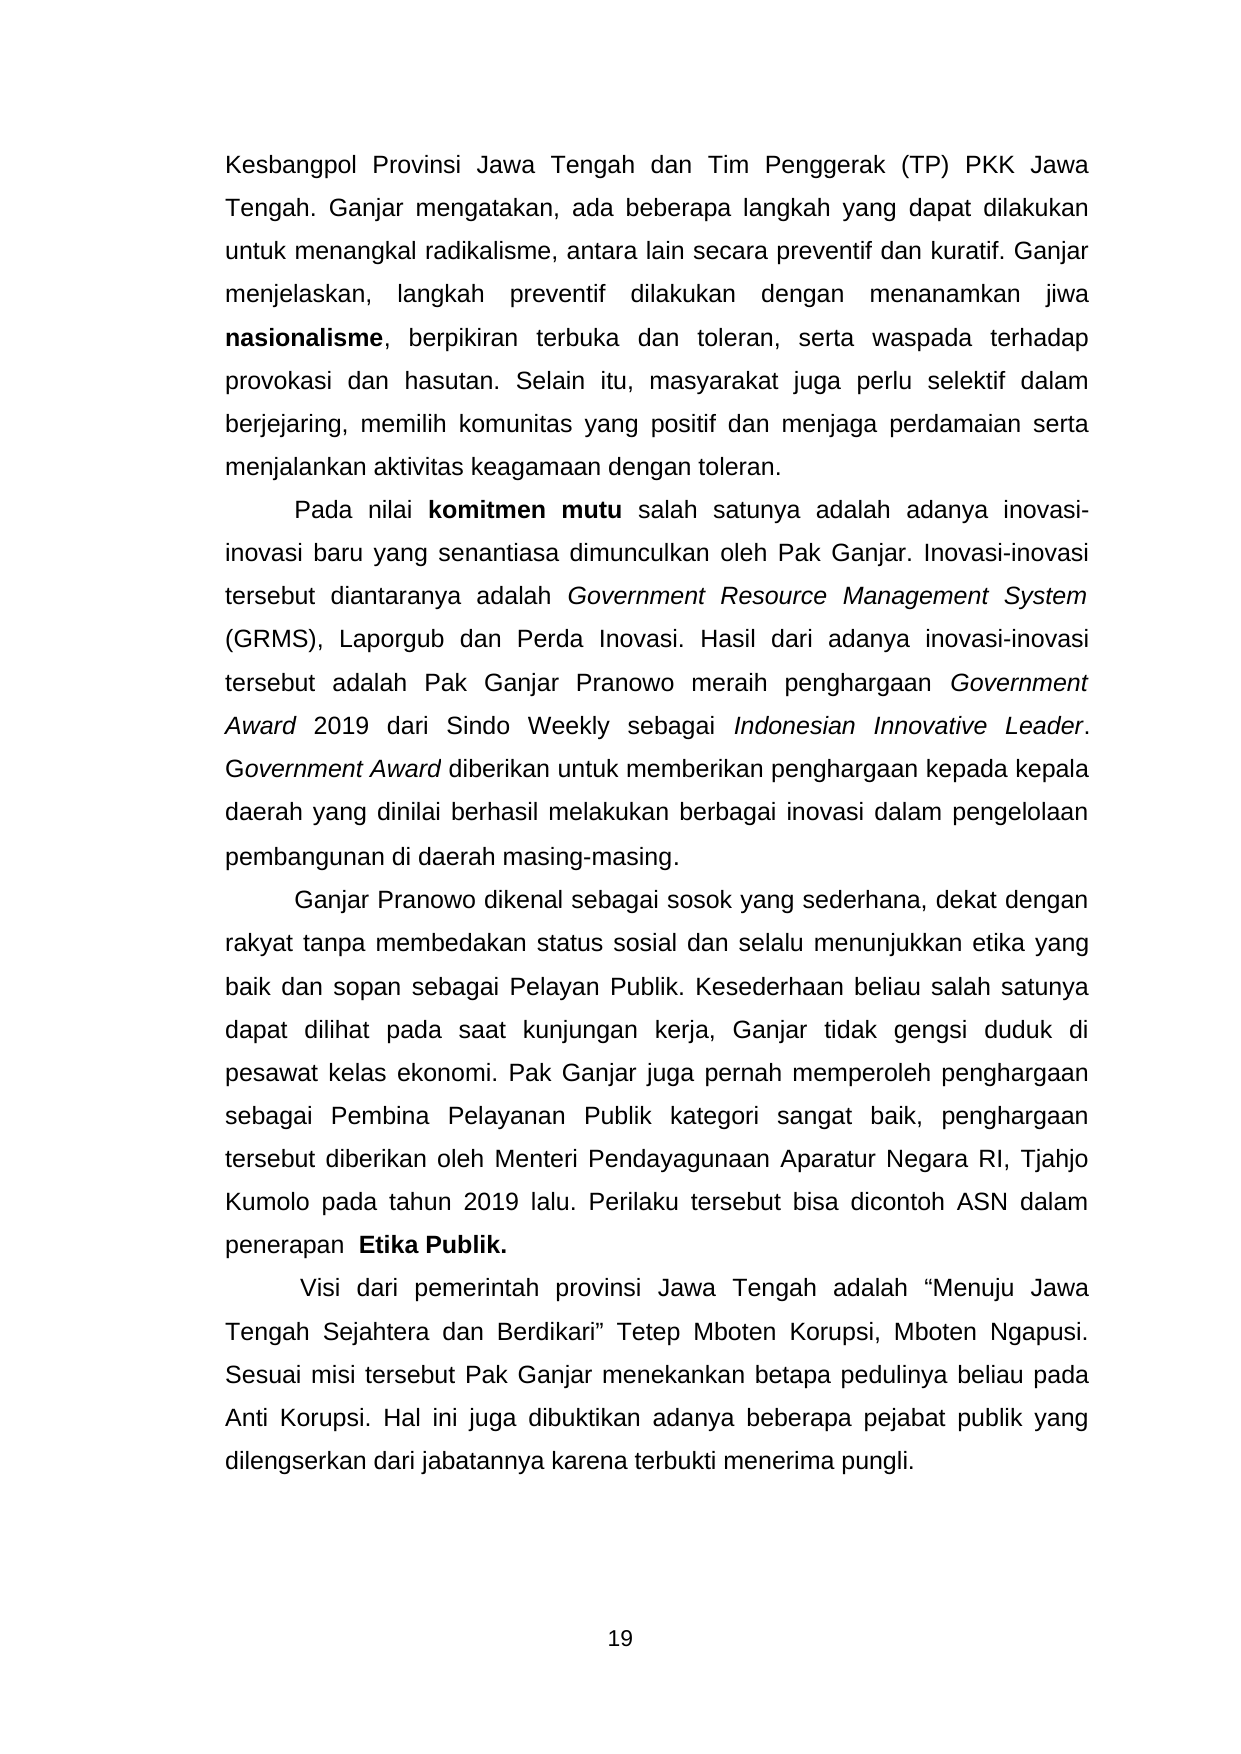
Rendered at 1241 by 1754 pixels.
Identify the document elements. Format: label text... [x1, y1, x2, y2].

text Ganjar Pranowo dikenal sebagai sosok yang sederhana, dekat dengan rakyat tanpa membedakan status sosial dan selalu menunjukkan etika yang baik dan sopan sebagai Pelayan Publik. Kesederhaan beliau salah satunya dapat dilihat pada saat kunjungan kerja, Ganjar tidak gengsi duduk di pesawat kelas ekonomi. Pak Ganjar juga pernah memperoleh penghargaan sebagai Pembina Pelayanan Publik kategori sangat baik, penghargaan tersebut diberikan oleh Menteri Pendayagunaan Aparatur Negara RI, Tjahjo Kumolo pada tahun 2019 lalu. Perilaku tersebut bisa dicontoh ASN dalam penerapan Etika Publik. [225, 885, 1090, 1259]
text Pada nilai komitmen mutu salah satunya adalah adanya inovasi-inovasi baru yang senantiasa dimunculkan oleh Pak Ganjar. Inovasi-inovasi tersebut diantaranya adalah Government Resource Management System (GRMS), Laporgub dan Perda Inovasi. Hasil dari adanya inovasi-inovasi tersebut adalah Pak Ganjar Pranowo meraih penghargaan Government Award 2019 dari Sindo Weekly sebagai Indonesian Innovative Leader. Government Award diberikan untuk memberikan penghargaan kepada kepala daerah yang dinilai berhasil melakukan berbagai inovasi dalam pengelolaan pembangunan di daerah masing-masing. [225, 495, 1090, 797]
text Pada nilai komitmen mutu salah satunya adalah adanya inovasi-inovasi baru yang senantiasa dimunculkan oleh Pak Ganjar. Inovasi-inovasi tersebut diantaranya adalah Government Resource Management System (GRMS), Laporgub dan Perda Inovasi. Hasil dari adanya inovasi-inovasi tersebut adalah Pak Ganjar Pranowo meraih penghargaan Government Award 2019 dari Sindo Weekly sebagai Indonesian Innovative Leader. Government Award diberikan untuk memberikan penghargaan kepada kepala daerah yang dinilai berhasil melakukan berbagai inovasi dalam pengelolaan pembangunan di daerah masing-masing. [225, 826, 1090, 870]
text Visi dari pemerintah provinsi Jawa Tengah adalah “Menuju Jawa Tengah Sejahtera dan Berdikari” Tetep Mboten Korupsi, Mboten Ngapusi. Sesuai misi tersebut Pak Ganjar menekankan betapa pedulinya beliau pada Anti Korupsi. Hal ini juga dibuktikan adanya beberapa pejabat publik yang dilengserkan dari jabatannya karena terbukti menerima pungli. [225, 1273, 1090, 1475]
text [225, 150, 1090, 481]
